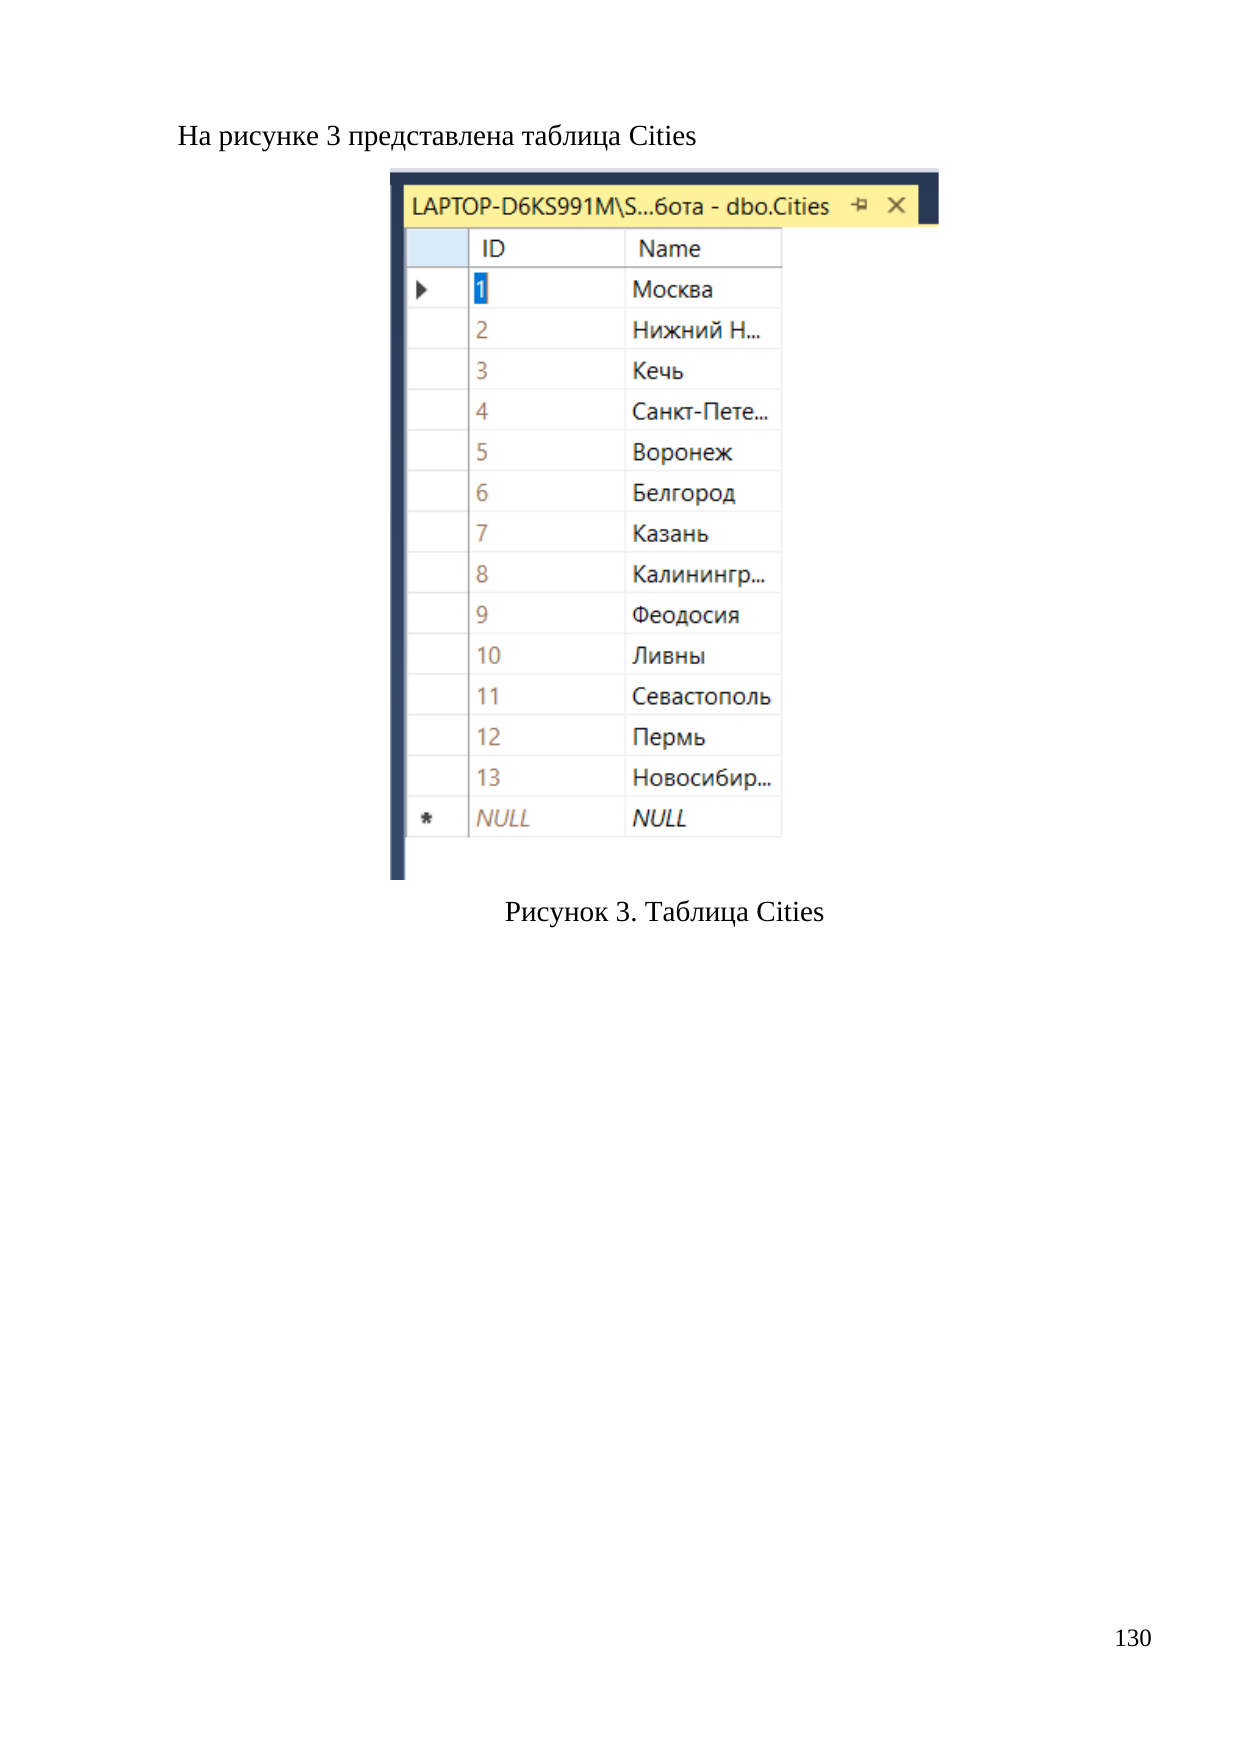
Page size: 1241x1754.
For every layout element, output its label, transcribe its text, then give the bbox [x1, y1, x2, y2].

picture [390, 168, 939, 880]
text Рисунок 3. Таблица Cities [177, 894, 1152, 927]
text На рисунке 3 представлена таблица Cities [177, 118, 1152, 152]
